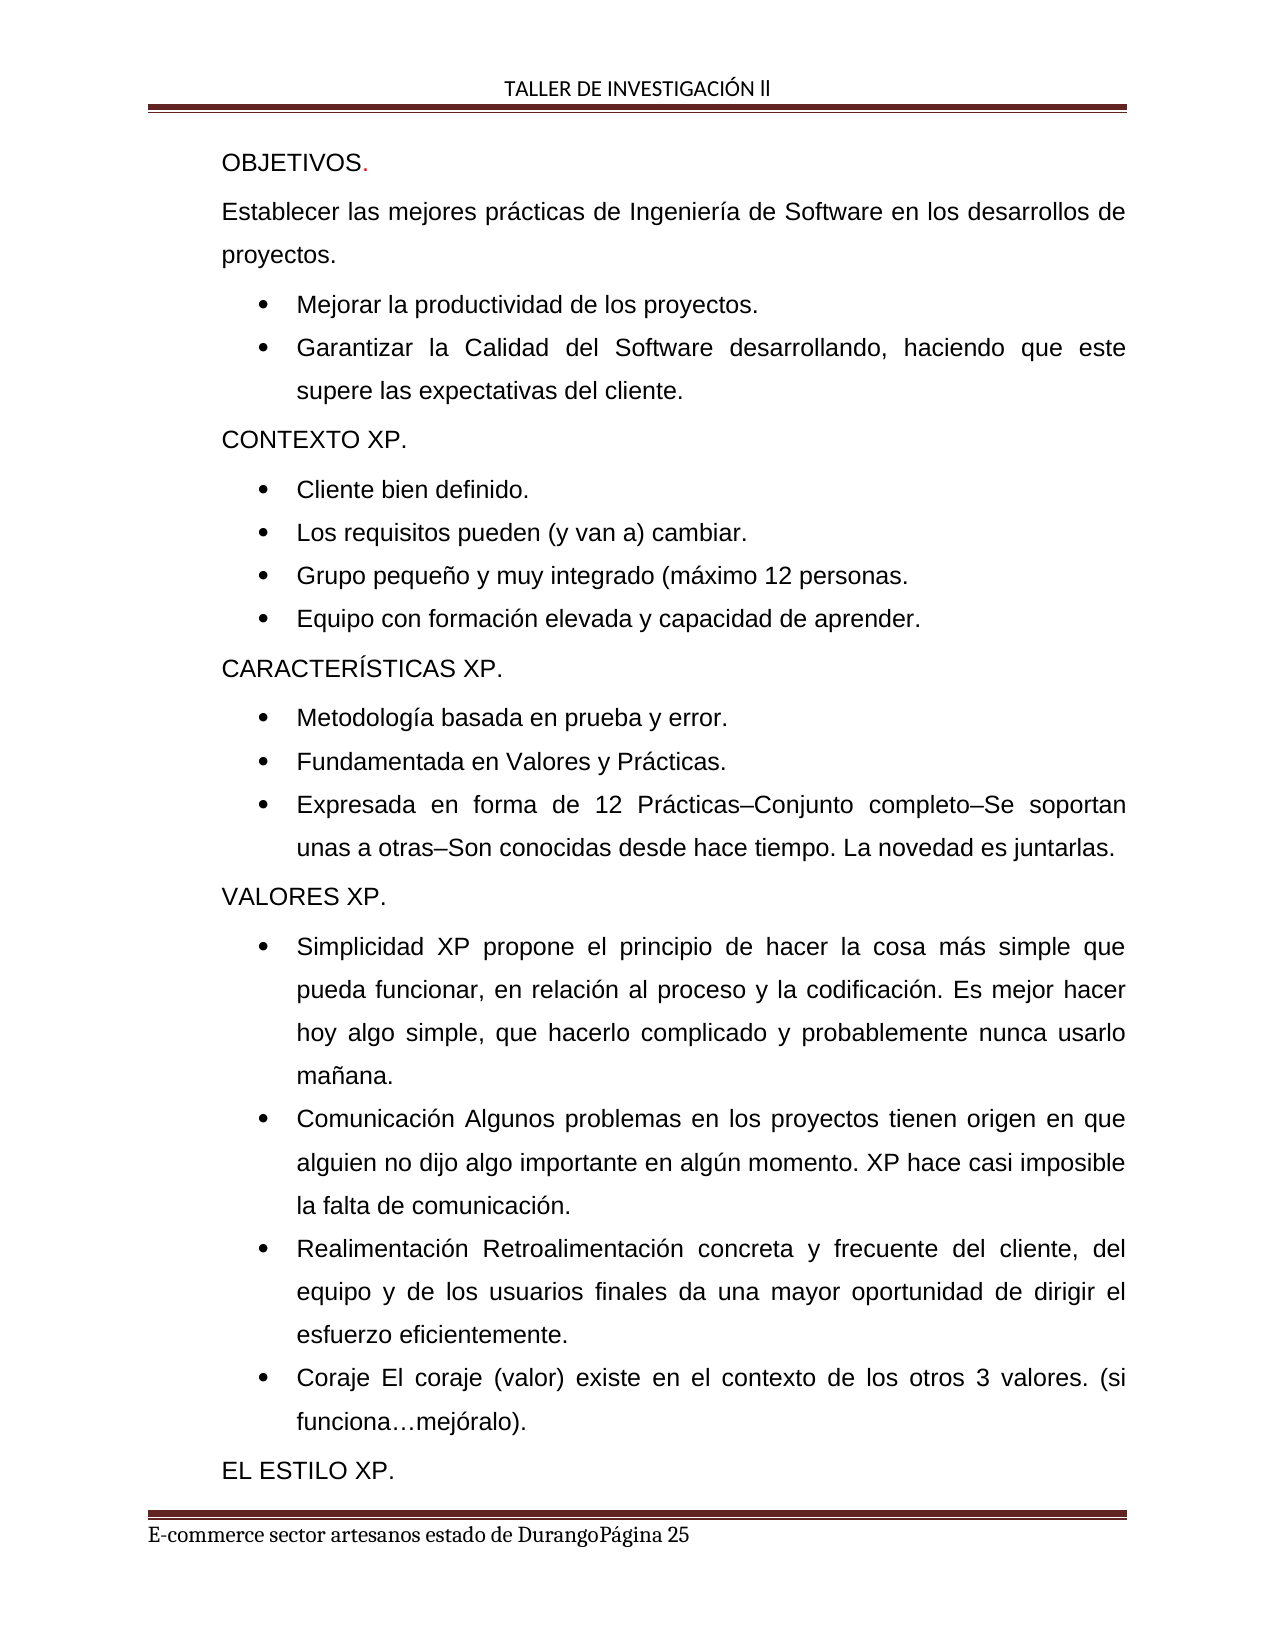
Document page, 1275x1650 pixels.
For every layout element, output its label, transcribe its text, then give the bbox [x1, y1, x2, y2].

list Expresada en forma de 12 Prácticas–Conjunto completo–Se soportan unas a otras–Son conocidas desde hace tiempo. La novedad es juntarlas. [259, 790, 1127, 862]
text VALORES XP. [221, 882, 1127, 911]
text EL ESTILO XP. [221, 1456, 1127, 1485]
text CARACTERÍSTICAS XP. [221, 654, 1127, 683]
list Comunicación Algunos problemas en los proyectos tienen origen en que alguien no dijo algo importante en algún momento. XP hace casi imposible la falta de comunicación. [259, 1104, 1127, 1219]
text CONTEXTO XP. [221, 425, 1127, 454]
list Cliente bien definido. [259, 475, 1127, 504]
list Metodología basada en prueba y error. [259, 703, 1127, 732]
list Grupo pequeño y muy integrado (máximo 12 personas. [259, 561, 1127, 590]
list Simplicidad XP propone el principio de hacer la cosa más simple que pueda funcionar, en relación al proceso y la codificación. Es mejor hacer hoy algo simple, que hacerlo complicado y probablemente nunca usarlo mañana. [259, 932, 1127, 1090]
list Coraje El coraje (valor) existe en el contexto de los otros 3 valores. (si funciona…mejóralo). [259, 1363, 1127, 1435]
list Garantizar la Calidad del Software desarrollando, haciendo que este supere las expectativas del cliente. [259, 333, 1127, 405]
list Fundamentada en Valores y Prácticas. [259, 747, 1127, 775]
text Establecer las mejores prácticas de Ingeniería de Software en los desarrollos de proyectos. [221, 197, 1127, 269]
list Realimentación Retroalimentación concreta y frecuente del cliente, del equipo y de los usuarios finales da una mayor oportunidad de dirigir el esfuerzo eficientemente. [259, 1234, 1127, 1349]
text OBJETIVOS. [221, 148, 1127, 176]
list Los requisitos pueden (y van a) cambiar. [259, 518, 1127, 547]
list Mejorar la productividad de los proyectos. [259, 289, 1127, 318]
list Equipo con formación elevada y capacidad de aprender. [259, 604, 1127, 633]
